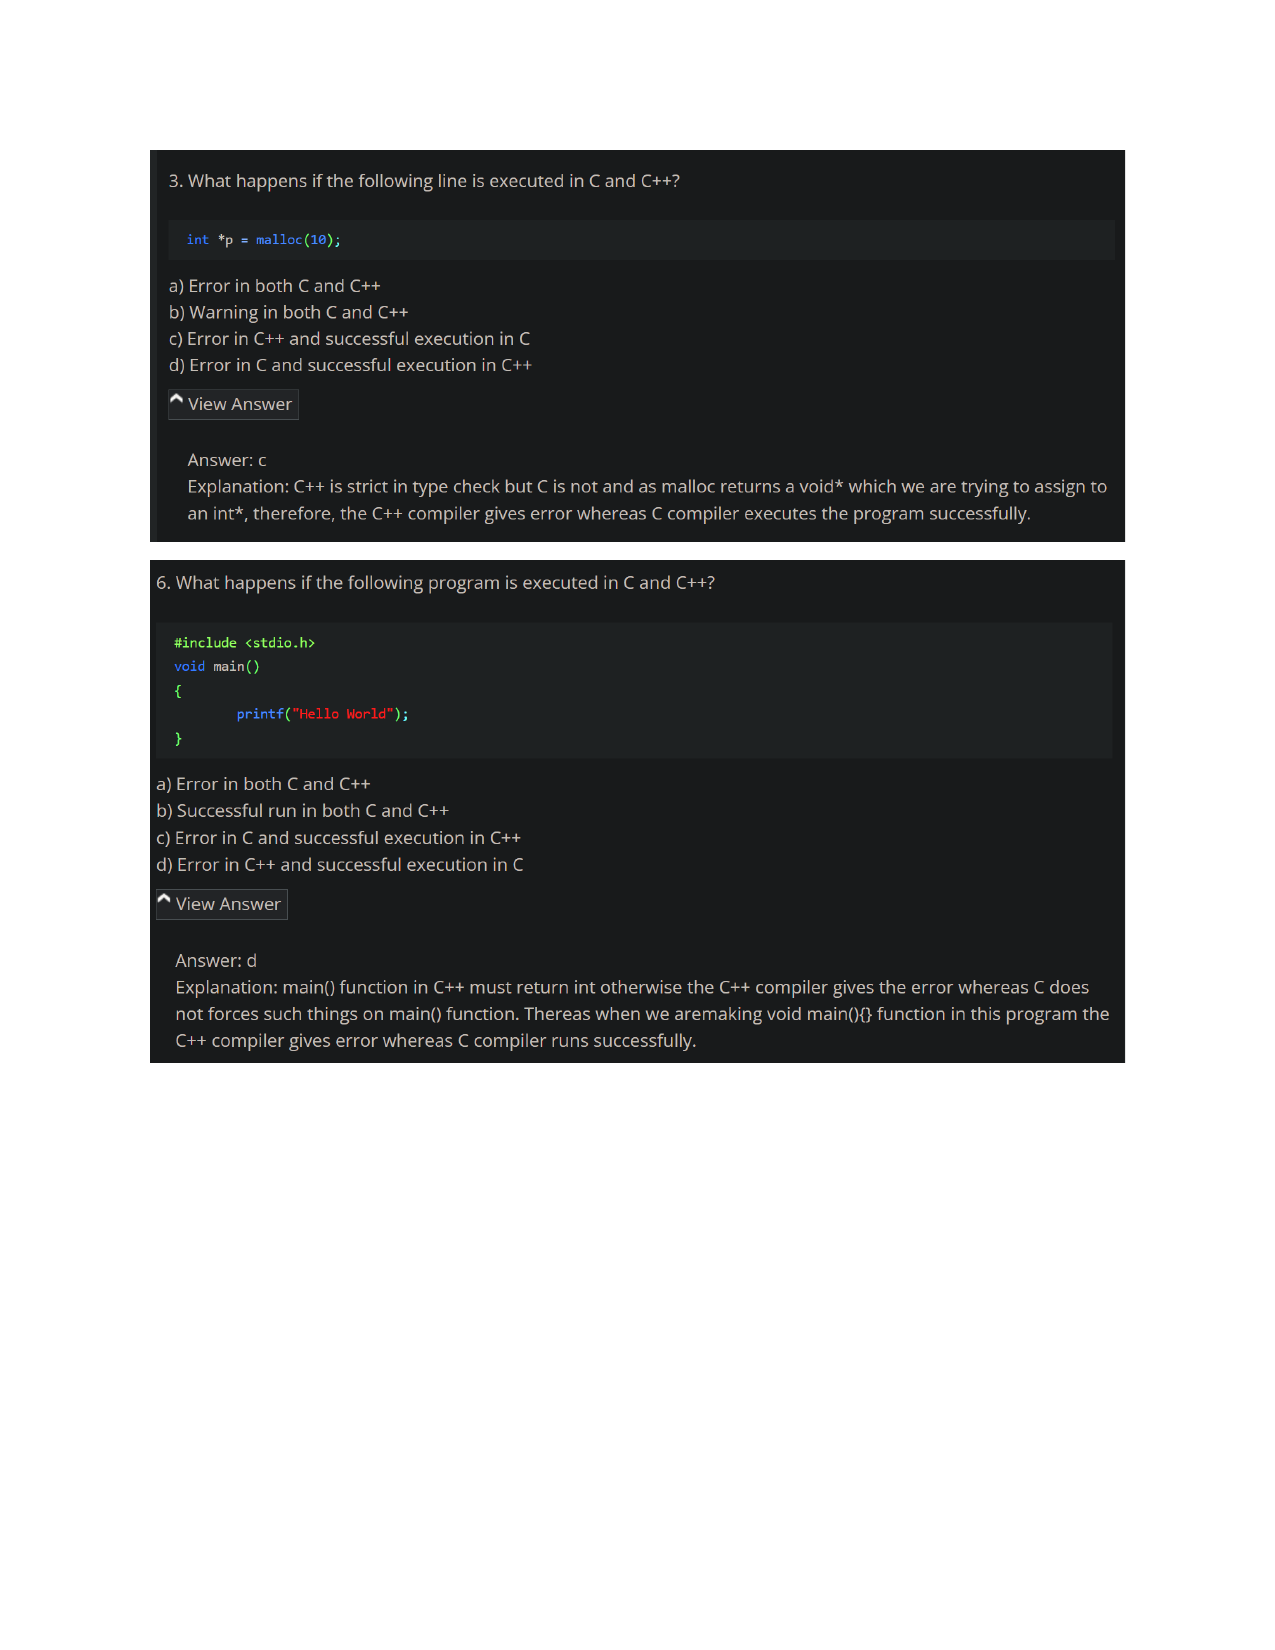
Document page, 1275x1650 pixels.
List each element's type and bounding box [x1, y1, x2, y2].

picture [150, 560, 1125, 1063]
picture [150, 150, 1125, 542]
